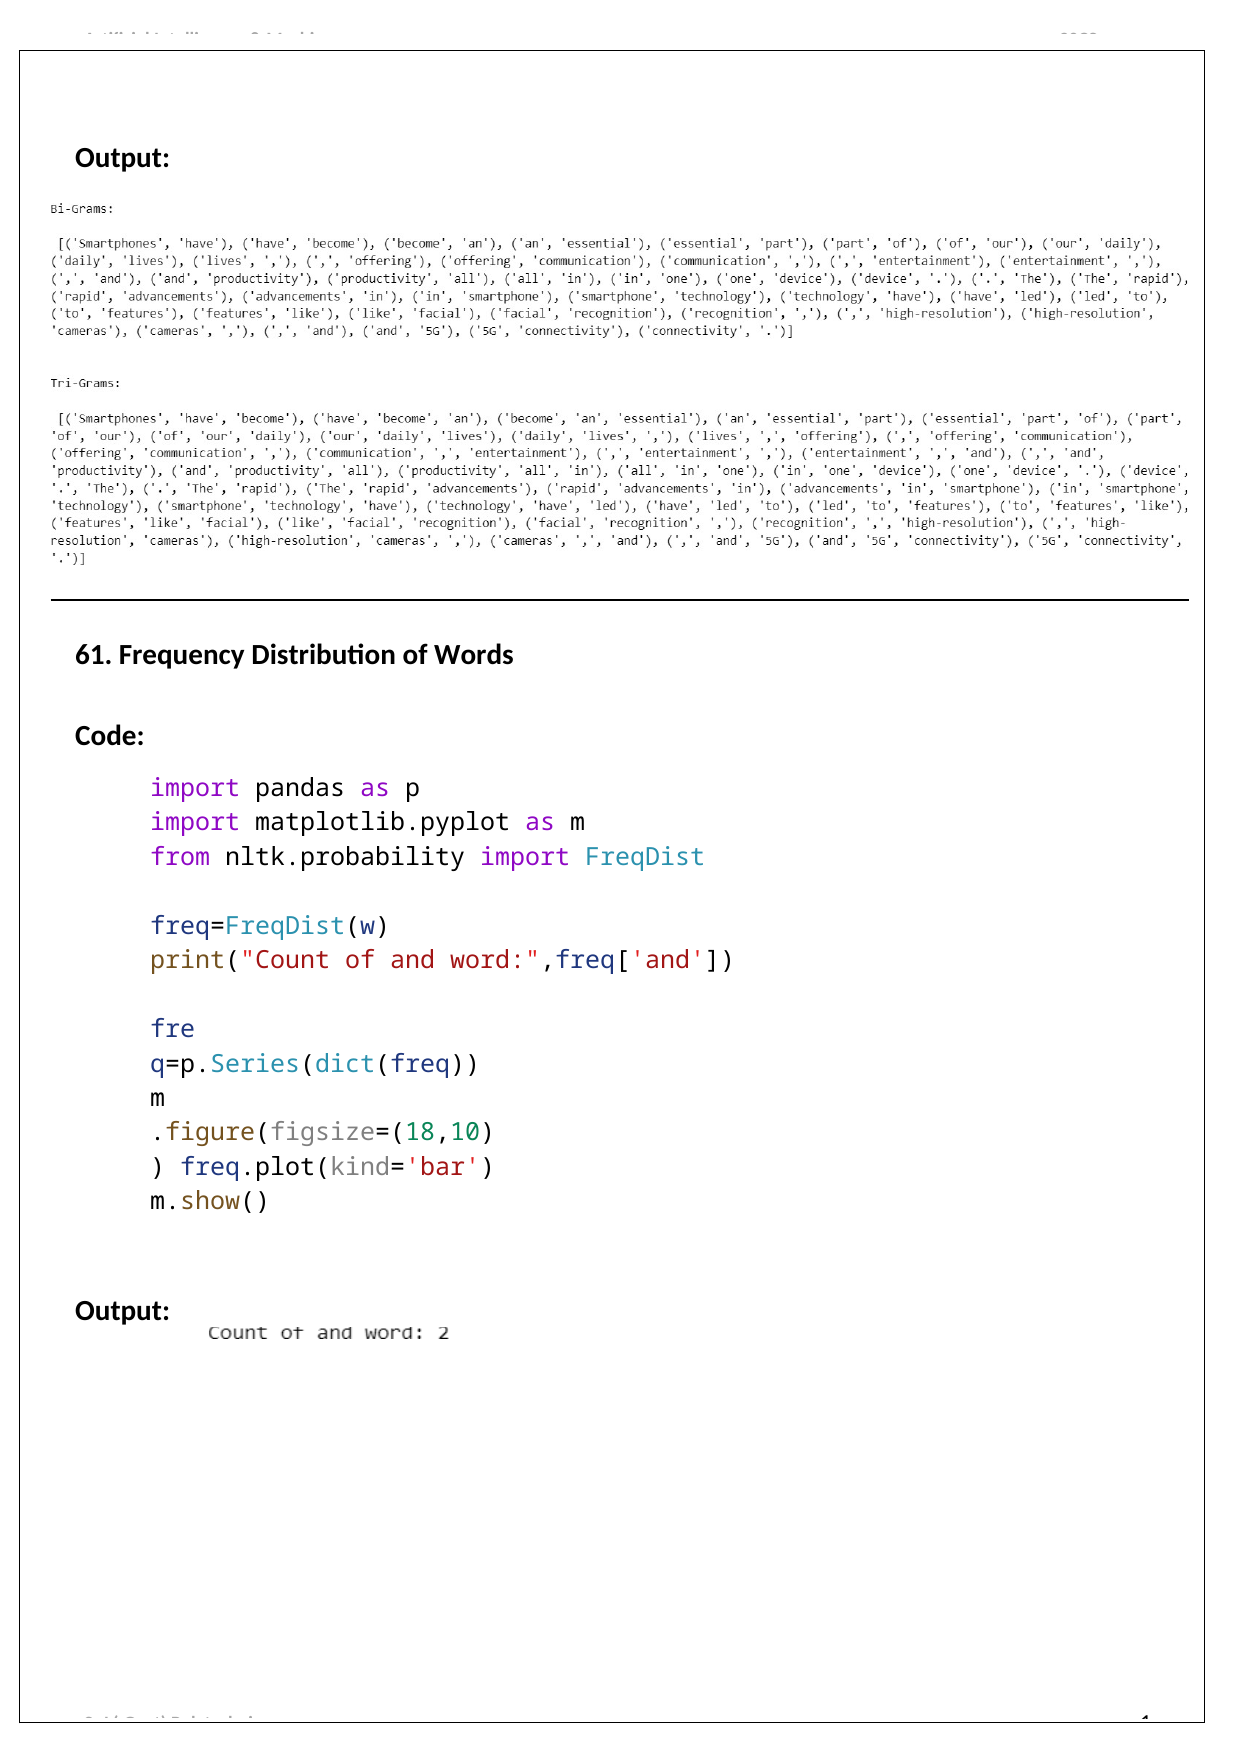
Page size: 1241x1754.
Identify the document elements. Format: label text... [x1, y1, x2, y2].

subtitle Output: [75, 139, 1204, 174]
text freq=FreqDist(w) [150, 907, 1204, 942]
subtitle Output: [75, 1292, 1204, 1327]
text import pandas as p [150, 769, 1204, 804]
text import matplotlib.pyplot as m [150, 804, 1204, 838]
subtitle Code: [75, 717, 1204, 752]
list Frequency Distribution of Words [75, 636, 1204, 672]
text from nltk.probability import FreqDist [150, 839, 1204, 873]
picture [208, 1327, 449, 1339]
text freq=p.Series(dict(freq)) m.figure(figsize=(18,10)) freq.plot(kind='bar') m.show() [150, 1011, 495, 1217]
text print("Count of and word:",freq['and']) [150, 942, 1204, 976]
picture [51, 203, 1188, 565]
